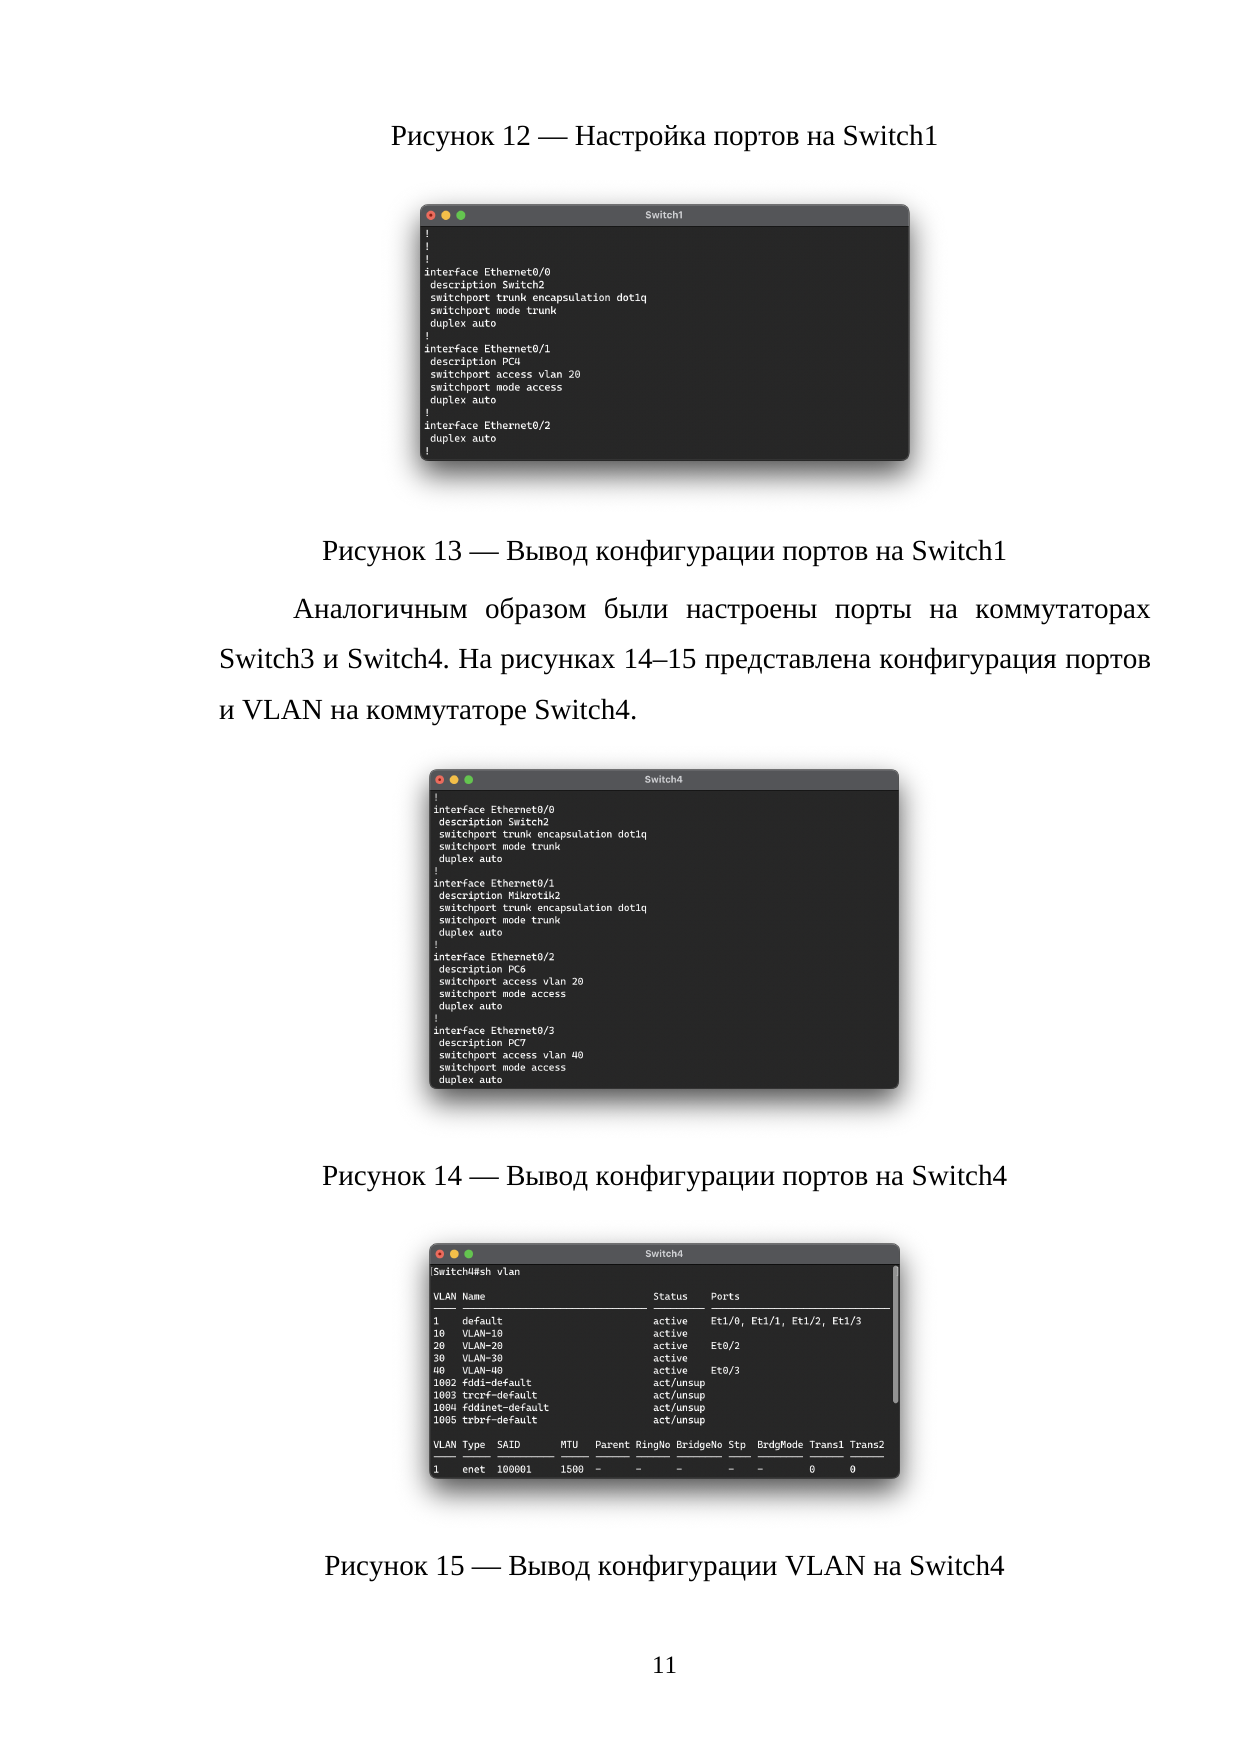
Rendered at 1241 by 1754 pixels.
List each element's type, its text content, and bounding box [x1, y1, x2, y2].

text Рисунок 13 — Вывод конфигурации портов на Switch1 [177, 533, 1152, 566]
text Аналогичным образом были настроены порты на коммутаторах Switch3 и Switch4. На рисунках 14–15 представлена конфигурация портов и VLAN на коммутаторе Switch4. [219, 591, 1152, 726]
text Рисунок 12 — Настройка портов на Switch1 [177, 118, 1152, 152]
picture [389, 1217, 940, 1532]
text Рисунок 15 — Вывод конфигурации VLAN на Switch4 [177, 1548, 1152, 1581]
text Рисунок 14 — Вывод конфигурации портов на Switch4 [177, 1158, 1152, 1192]
picture [378, 176, 951, 516]
picture [389, 742, 939, 1142]
